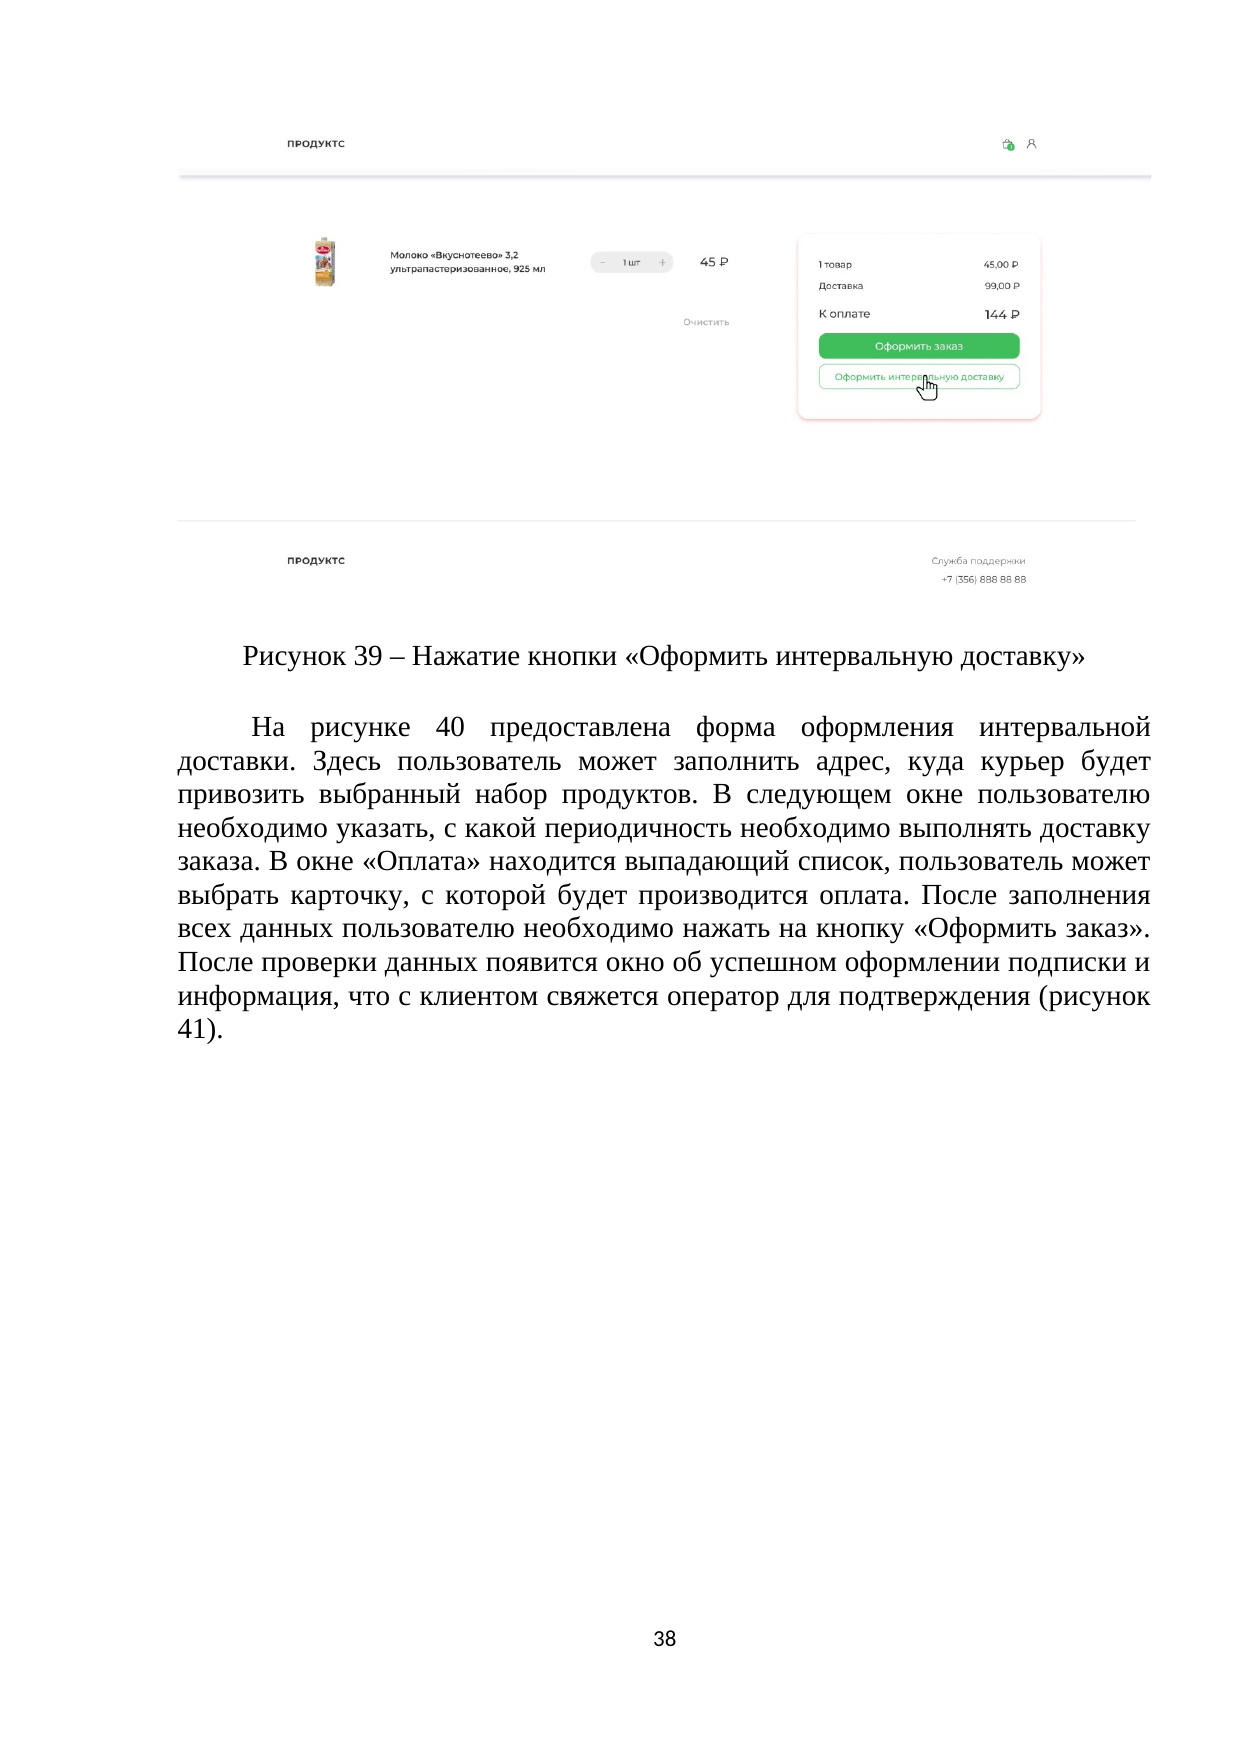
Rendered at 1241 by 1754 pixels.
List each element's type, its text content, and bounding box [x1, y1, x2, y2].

text Рисунок 39 – Нажатие кнопки «Оформить интервальную доставку» [177, 638, 1152, 672]
picture [177, 118, 1152, 620]
text На рисунке 40 предоставлена форма оформления интервальной доставки. Здесь пользователь может заполнить адрес, куда курьер будет привозить выбранный набор продуктов. В следующем окне пользователю необходимо указать, с какой периодичность необходимо выполнять доставку заказа. В окне «Оплата» находится выпадающий список, пользователь может выбрать карточку, с которой будет производится оплата. После заполнения всех данных пользователю необходимо нажать на кнопку «Оформить заказ». После проверки данных появится окно об успешном оформлении подписки и информация, что с клиентом свяжется оператор для подтверждения (рисунок 41). [177, 709, 1152, 1045]
